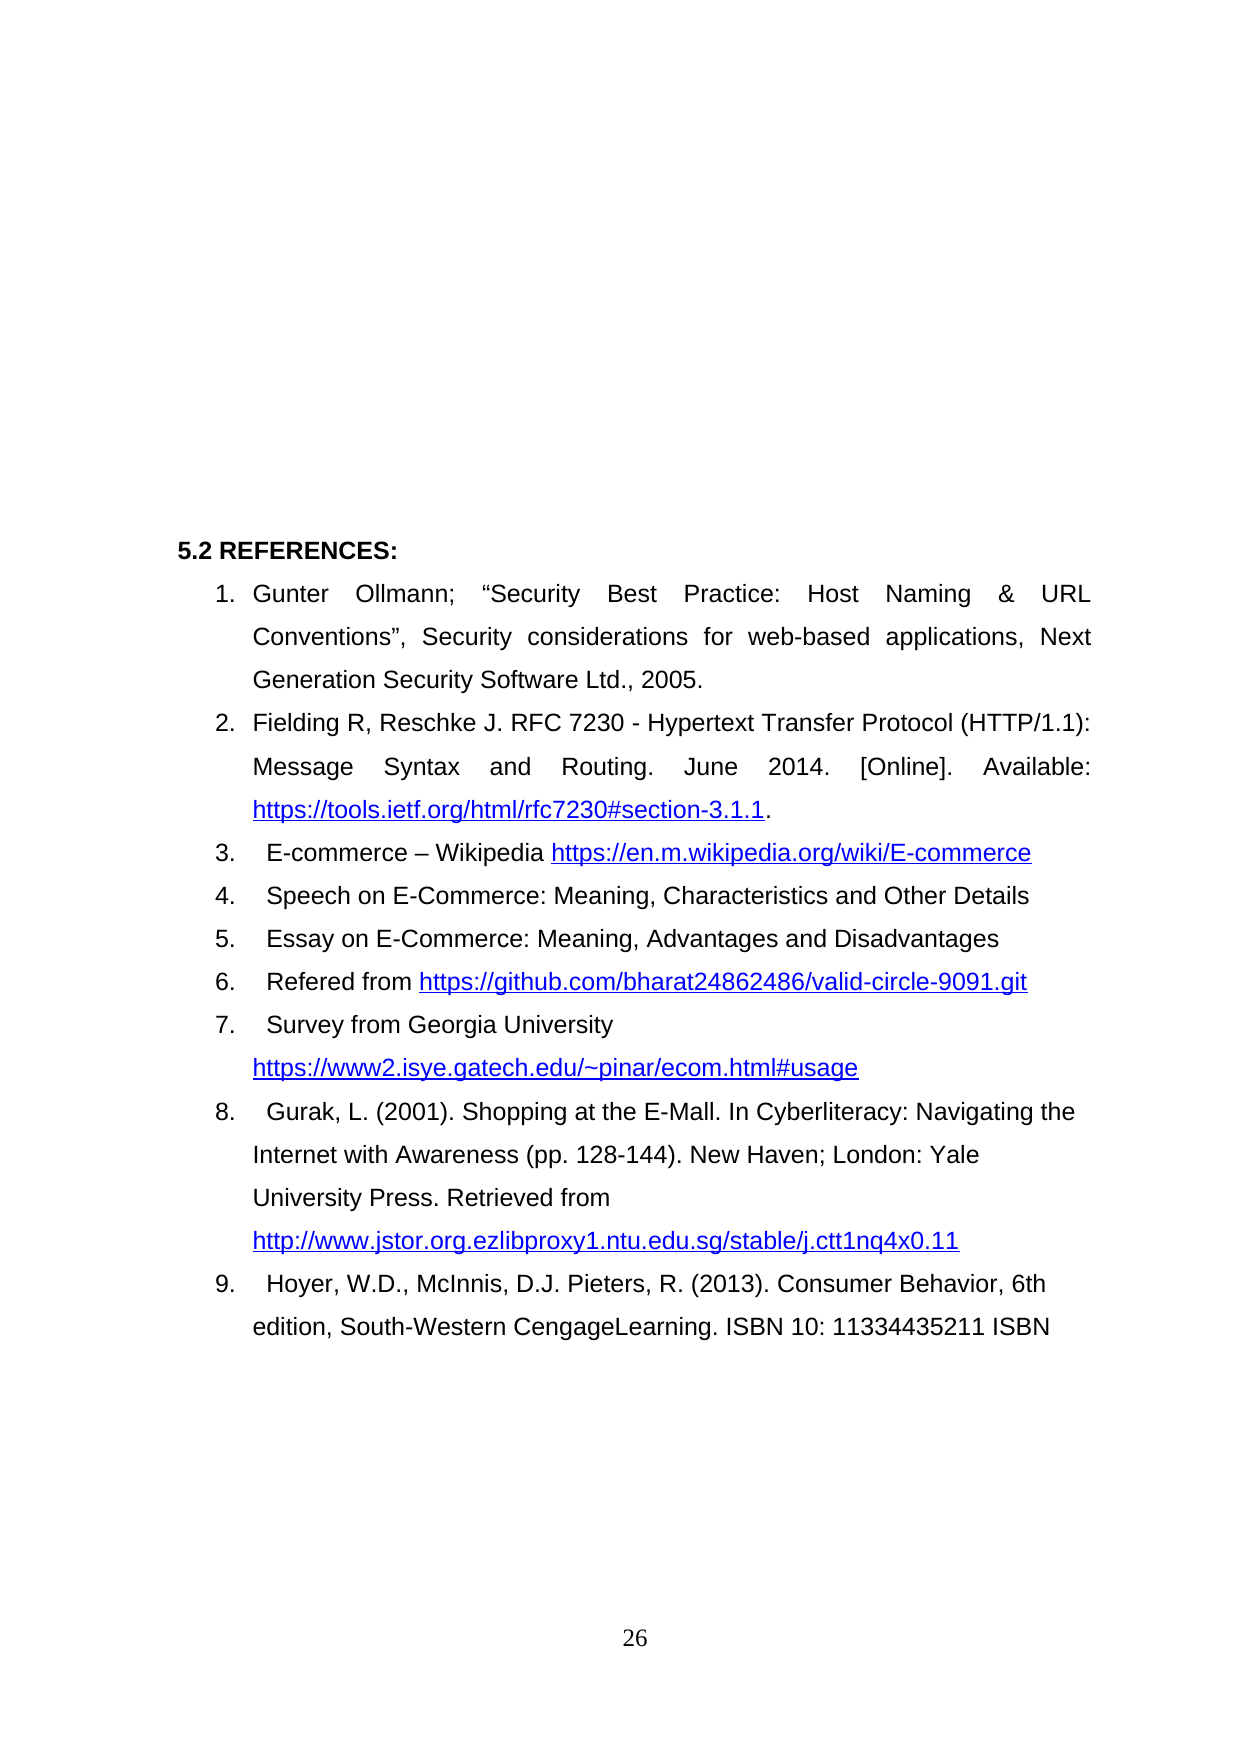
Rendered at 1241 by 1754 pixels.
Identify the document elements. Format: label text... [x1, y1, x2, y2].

list Refered from https://github.com/bharat24862486/valid-circle-9091.git [215, 967, 1092, 996]
list Speech on E-Commerce: Meaning, Characteristics and Other Details [215, 881, 1092, 909]
list Gunter Ollmann; “Security Best Practice: Host Naming & URL Conventions”, Security considerations for web-based applications, Next Generation Security Software Ltd., 2005. [215, 579, 1092, 694]
list Fielding R, Reschke J. RFC 7230 - Hypertext Transfer Protocol (HTTP/1.1): Message Syntax and Routing. June 2014. [Online]. Available: https://tools.ietf.org/html/rfc7230#section-3.1.1. [215, 708, 1092, 823]
list Survey from Georgia University https://www2.isye.gatech.edu/~pinar/ecom.html#usage [215, 1010, 1092, 1082]
list E-commerce – Wikipedia https://en.m.wikipedia.org/wiki/E-commerce [215, 838, 1092, 866]
list Gurak, L. (2001). Shopping at the E-Mall. In Cyberliteracy: Navigating the Internet with Awareness (pp. 128-144). New Haven; London: Yale University Press. Retrieved from http://www.jstor.org.ezlibproxy1.ntu.edu.sg/stable/j.ctt1nq4x0.11 [215, 1096, 1092, 1254]
list Hoyer, W.D., McInnis, D.J. Pieters, R. (2013). Consumer Behavior, 6th edition, South-Western CengageLearning. ISBN 10: 11334435211 ISBN [215, 1269, 1092, 1341]
text 5.2 REFERENCES: [177, 536, 1092, 564]
list Essay on E-Commerce: Meaning, Advantages and Disadvantages [215, 924, 1092, 953]
